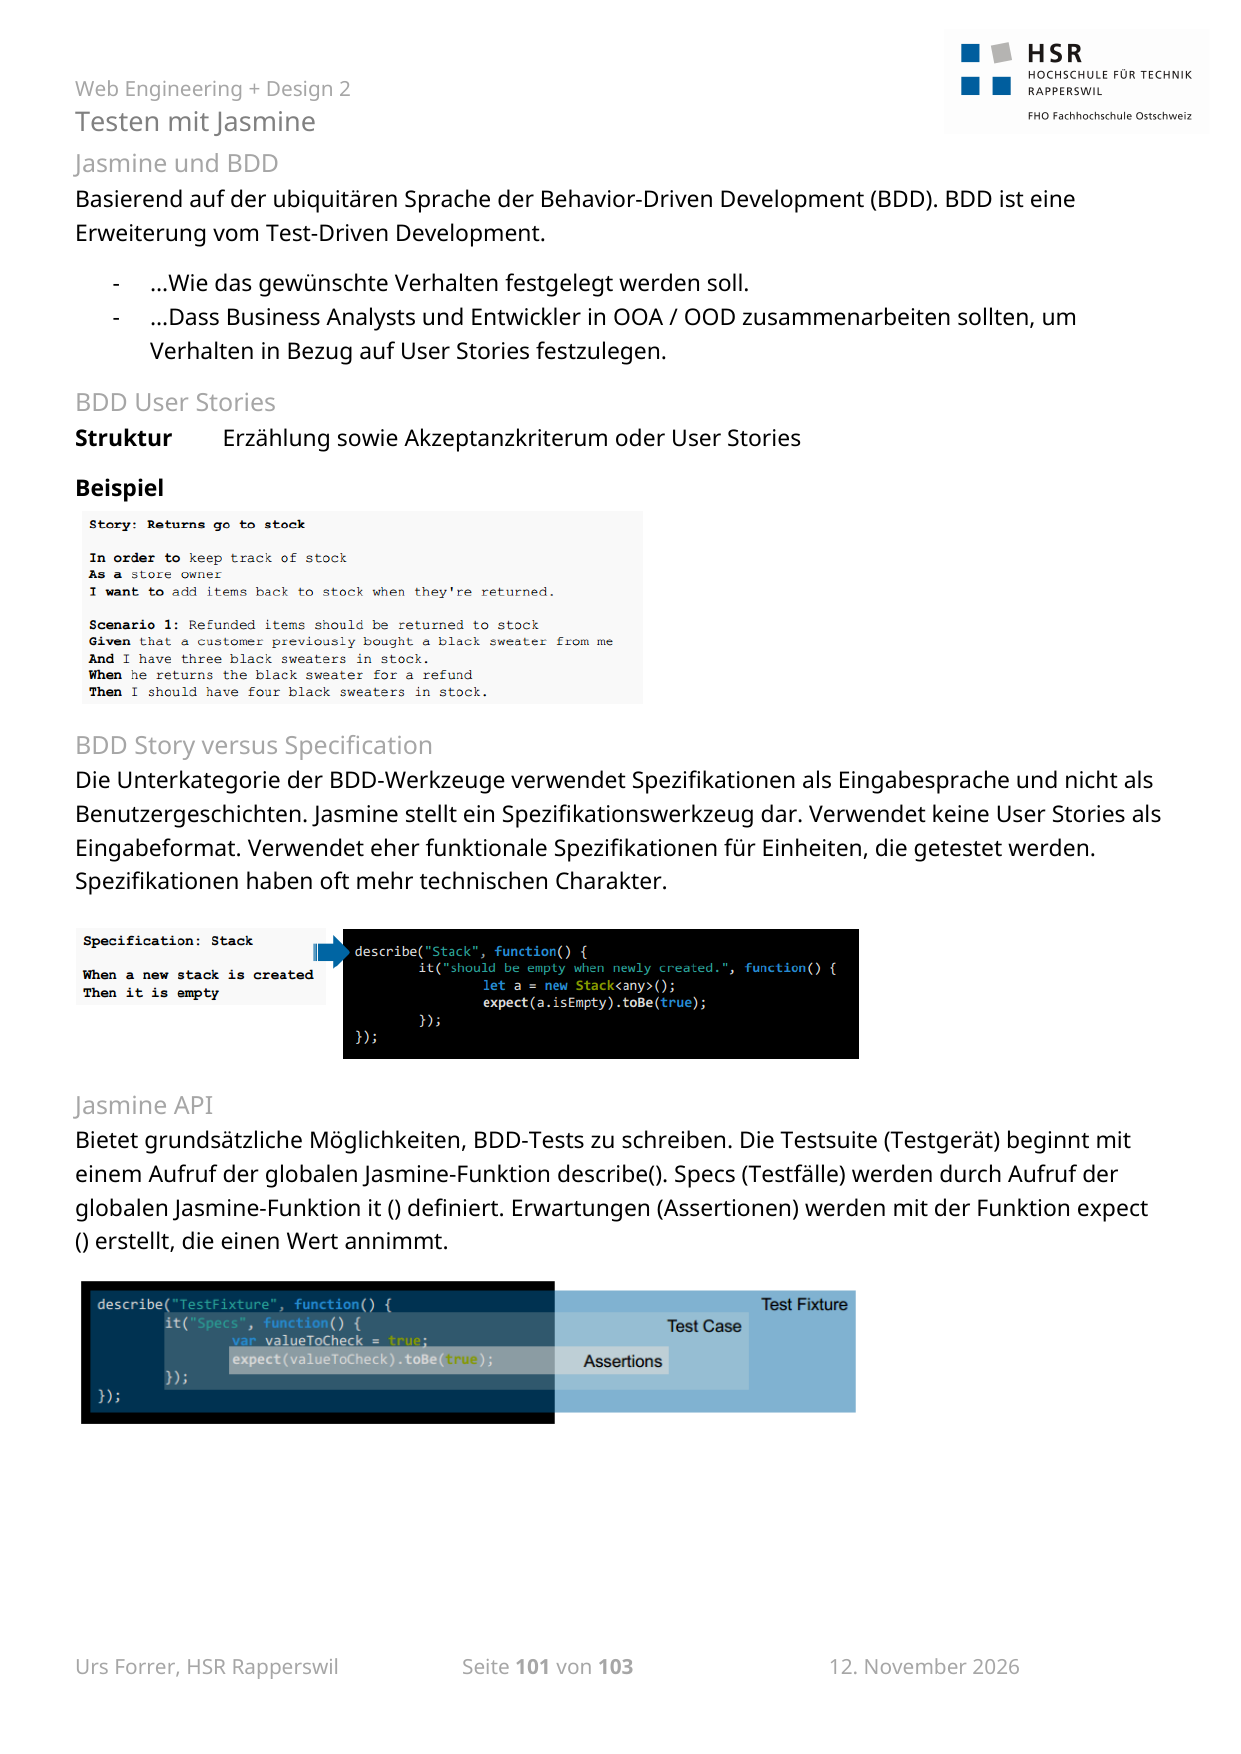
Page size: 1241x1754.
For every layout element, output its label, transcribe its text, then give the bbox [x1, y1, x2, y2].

text Basierend auf der ubiquitären Sprache der Behavior-Driven Development (BDD). BDD ist eine Erweiterung vom Test-Driven Development. [75, 183, 1165, 248]
subtitle Testen mit Jasmine [75, 102, 1165, 139]
picture [75, 506, 649, 709]
picture [943, 29, 1210, 134]
text Struktur Erzählung sowie Akzeptanzkriterum oder User Stories [75, 422, 1165, 453]
list …Wie das gewünschte Verhalten festgelegt werden soll. [112, 267, 1165, 298]
subtitle Jasmine API [75, 1087, 1165, 1121]
text Die Unterkategorie der BDD-Werkzeuge verwendet Spezifikationen als Eingabesprache und nicht als Benutzergeschichten. Jasmine stellt ein Spezifikationswerkzeug dar. Verwendet keine User Stories als Eingabeformat. Verwendet eher funktionale Spezifikationen für Einheiten, die getestet werden. Spezifikationen haben oft mehr technischen Charakter. [75, 764, 1165, 897]
picture [75, 915, 864, 1069]
list …Dass Business Analysts und Entwickler in OOA / OOD zusammenarbeiten sollten, um Verhalten in Bezug auf User Stories festzulegen. [112, 301, 1165, 366]
text Bietet grundsätzliche Möglichkeiten, BDD-Tests zu schreiben. Die Testsuite (Testgerät) beginnt mit einem Aufruf der globalen Jasmine-Funktion describe(). Specs (Testfälle) werden durch Aufruf der globalen Jasmine-Funktion it () definiert. Erwartungen (Assertionen) werden mit der Funktion expect () erstellt, die einen Wert annimmt. [75, 1124, 1165, 1257]
subtitle BDD Story versus Specification [75, 727, 1165, 761]
subtitle Jasmine und BDD [75, 146, 1165, 180]
picture [75, 1275, 864, 1426]
subtitle BDD User Stories [75, 385, 1165, 419]
